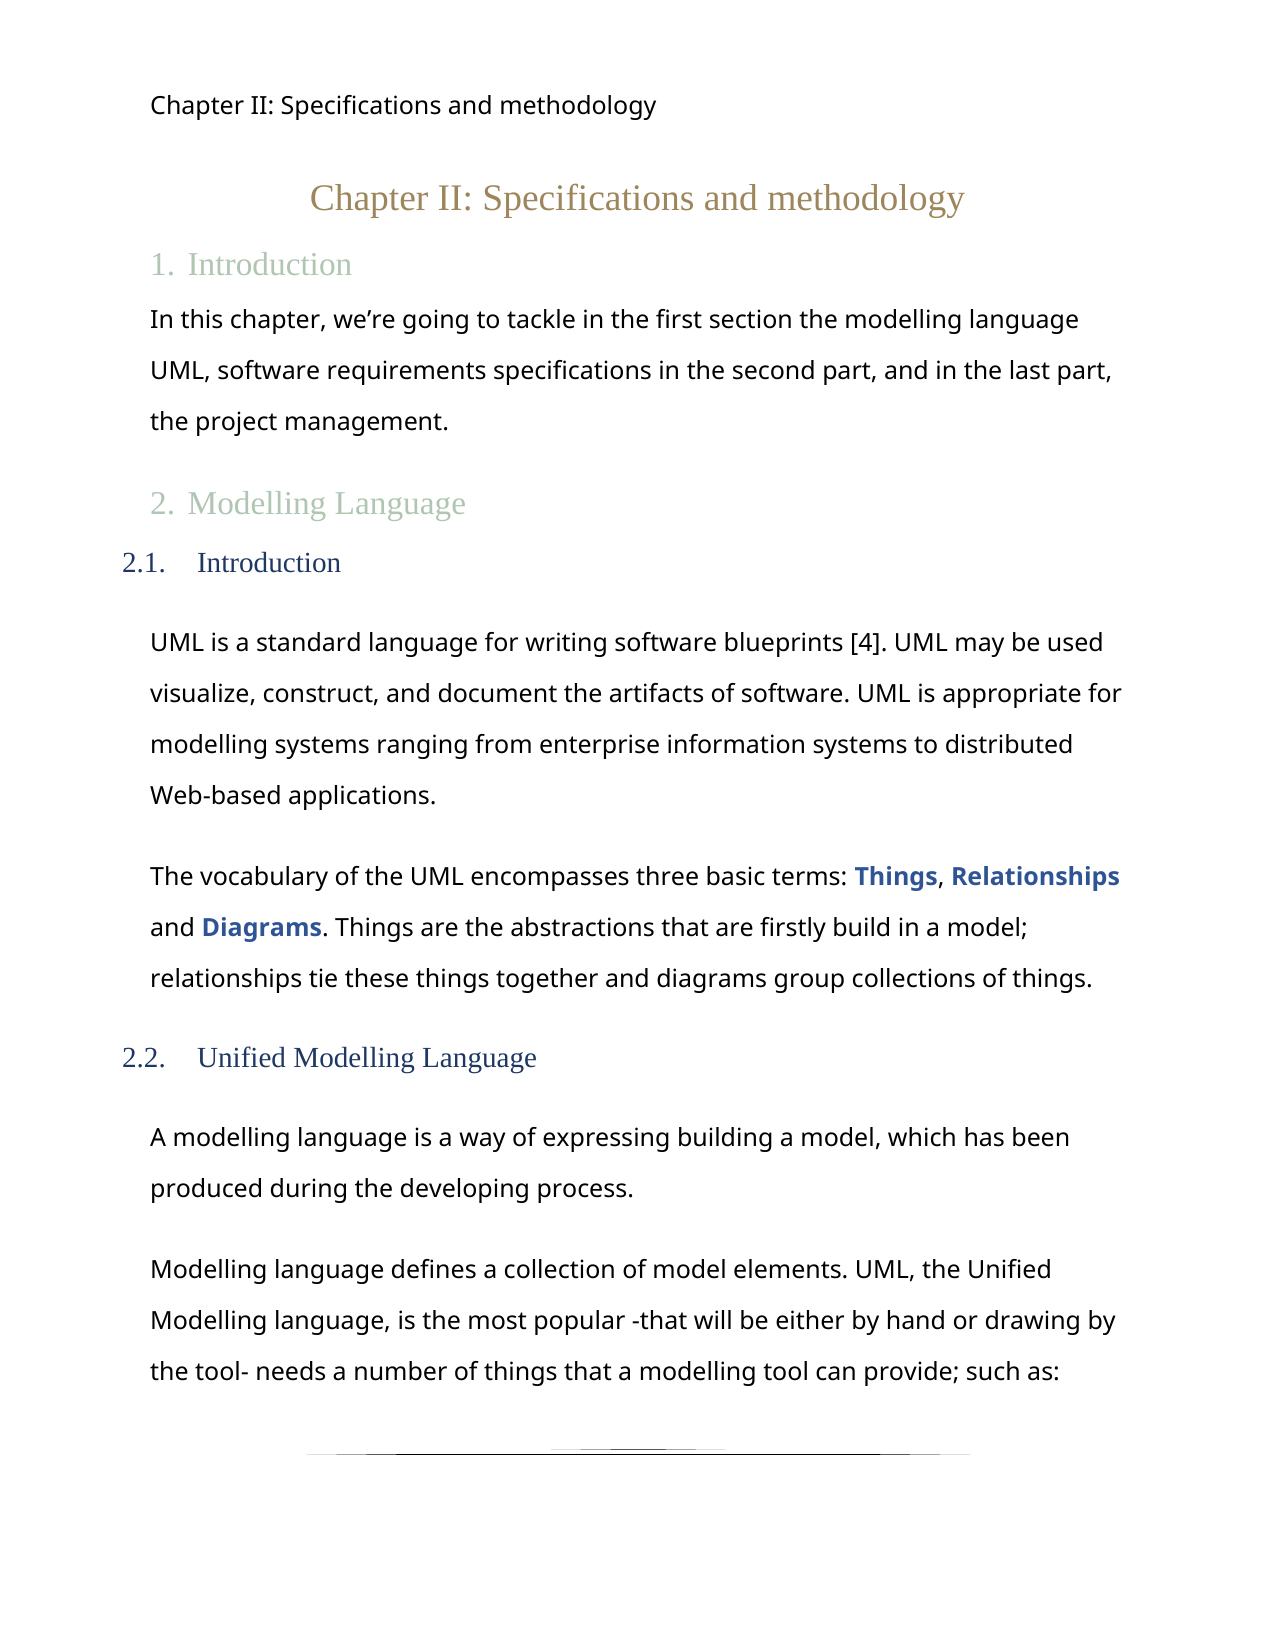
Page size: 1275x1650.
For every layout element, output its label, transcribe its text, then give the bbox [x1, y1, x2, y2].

text A modelling language is a way of expressing building a model, which has been produced during the developing process. [150, 1120, 1125, 1205]
text In this chapter, we’re going to tackle in the first section the modelling language UML, software requirements specifications in the second part, and in the last part, the project management. [150, 301, 1125, 437]
subtitle Modelling Language [150, 484, 1125, 522]
subtitle Unified Modelling Language [122, 1041, 1125, 1074]
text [150, 1251, 1125, 1387]
subtitle Introduction [150, 244, 1125, 282]
text UML is a standard language for writing software blueprints [4]. UML may be used visualize, construct, and document the artifacts of software. UML is appropriate for modelling systems ranging from enterprise information systems to distributed Web-based applications. [150, 625, 1125, 812]
text The vocabulary of the UML encompasses three basic terms: Things, Relationships and Diagrams. Things are the abstractions that are firstly build in a model; relationships tie these things together and diagrams group collections of things. [150, 858, 1125, 994]
subtitle Introduction [122, 545, 1125, 579]
subtitle Chapter II: Specifications and methodology [150, 175, 1125, 218]
